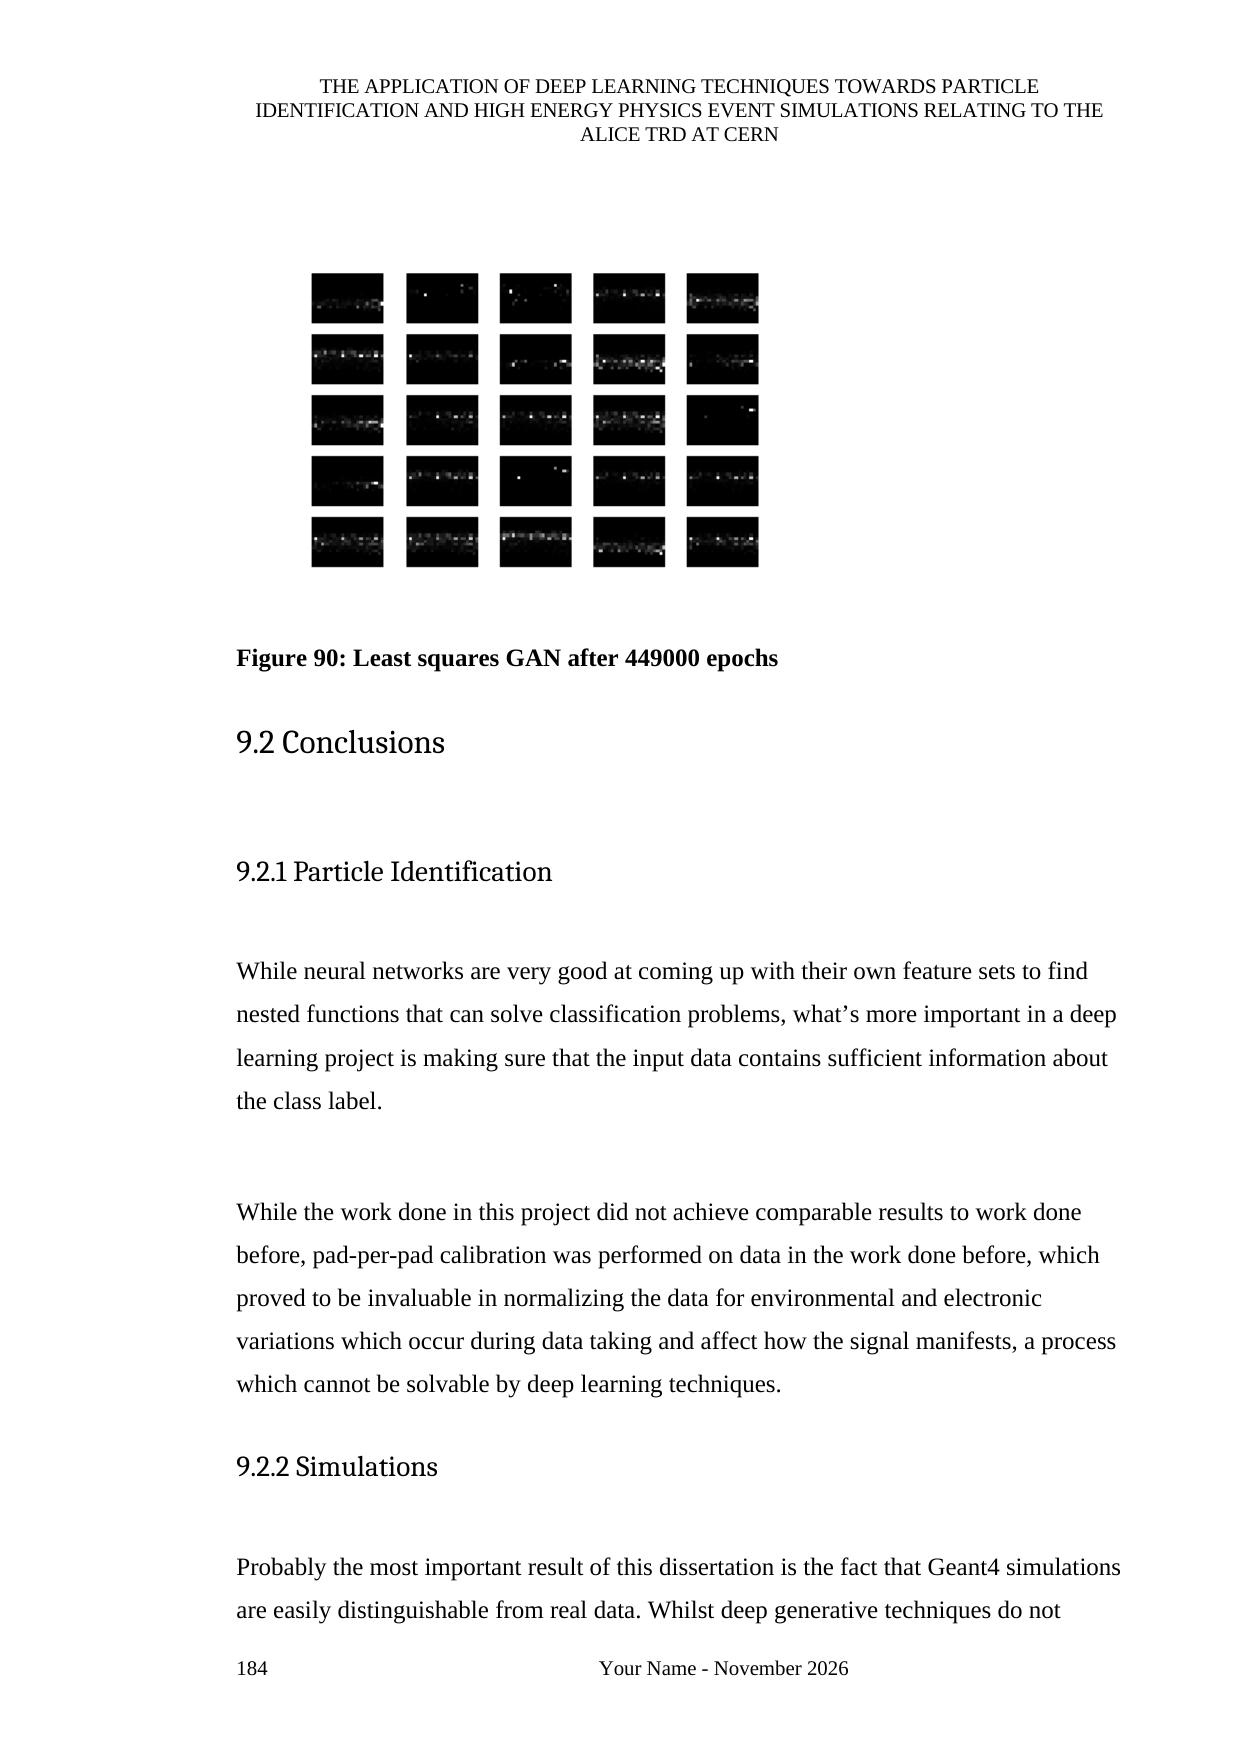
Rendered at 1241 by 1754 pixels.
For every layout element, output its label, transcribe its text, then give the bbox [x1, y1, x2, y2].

text While neural networks are very good at coming up with their own feature sets to find nested functions that can solve classification problems, what’s more important in a deep learning project is making sure that the input data contains sufficient information about the class label. [236, 956, 1122, 1114]
subtitle Conclusions [236, 723, 1122, 762]
text Figure 90: Least squares GAN after 449000 epochs [236, 643, 1122, 671]
text While the work done in this project did not achieve comparable results to work done before, pad-per-pad calibration was performed on data in the work done before, which proved to be invaluable in normalizing the data for environmental and electronic variations which occur during data taking and affect how the signal manifests, a process which cannot be solvable by deep learning techniques. [236, 1197, 1122, 1398]
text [236, 1552, 1122, 1624]
picture [236, 226, 821, 616]
subtitle Particle Identification [236, 855, 1122, 888]
subtitle Simulations [236, 1450, 1122, 1484]
